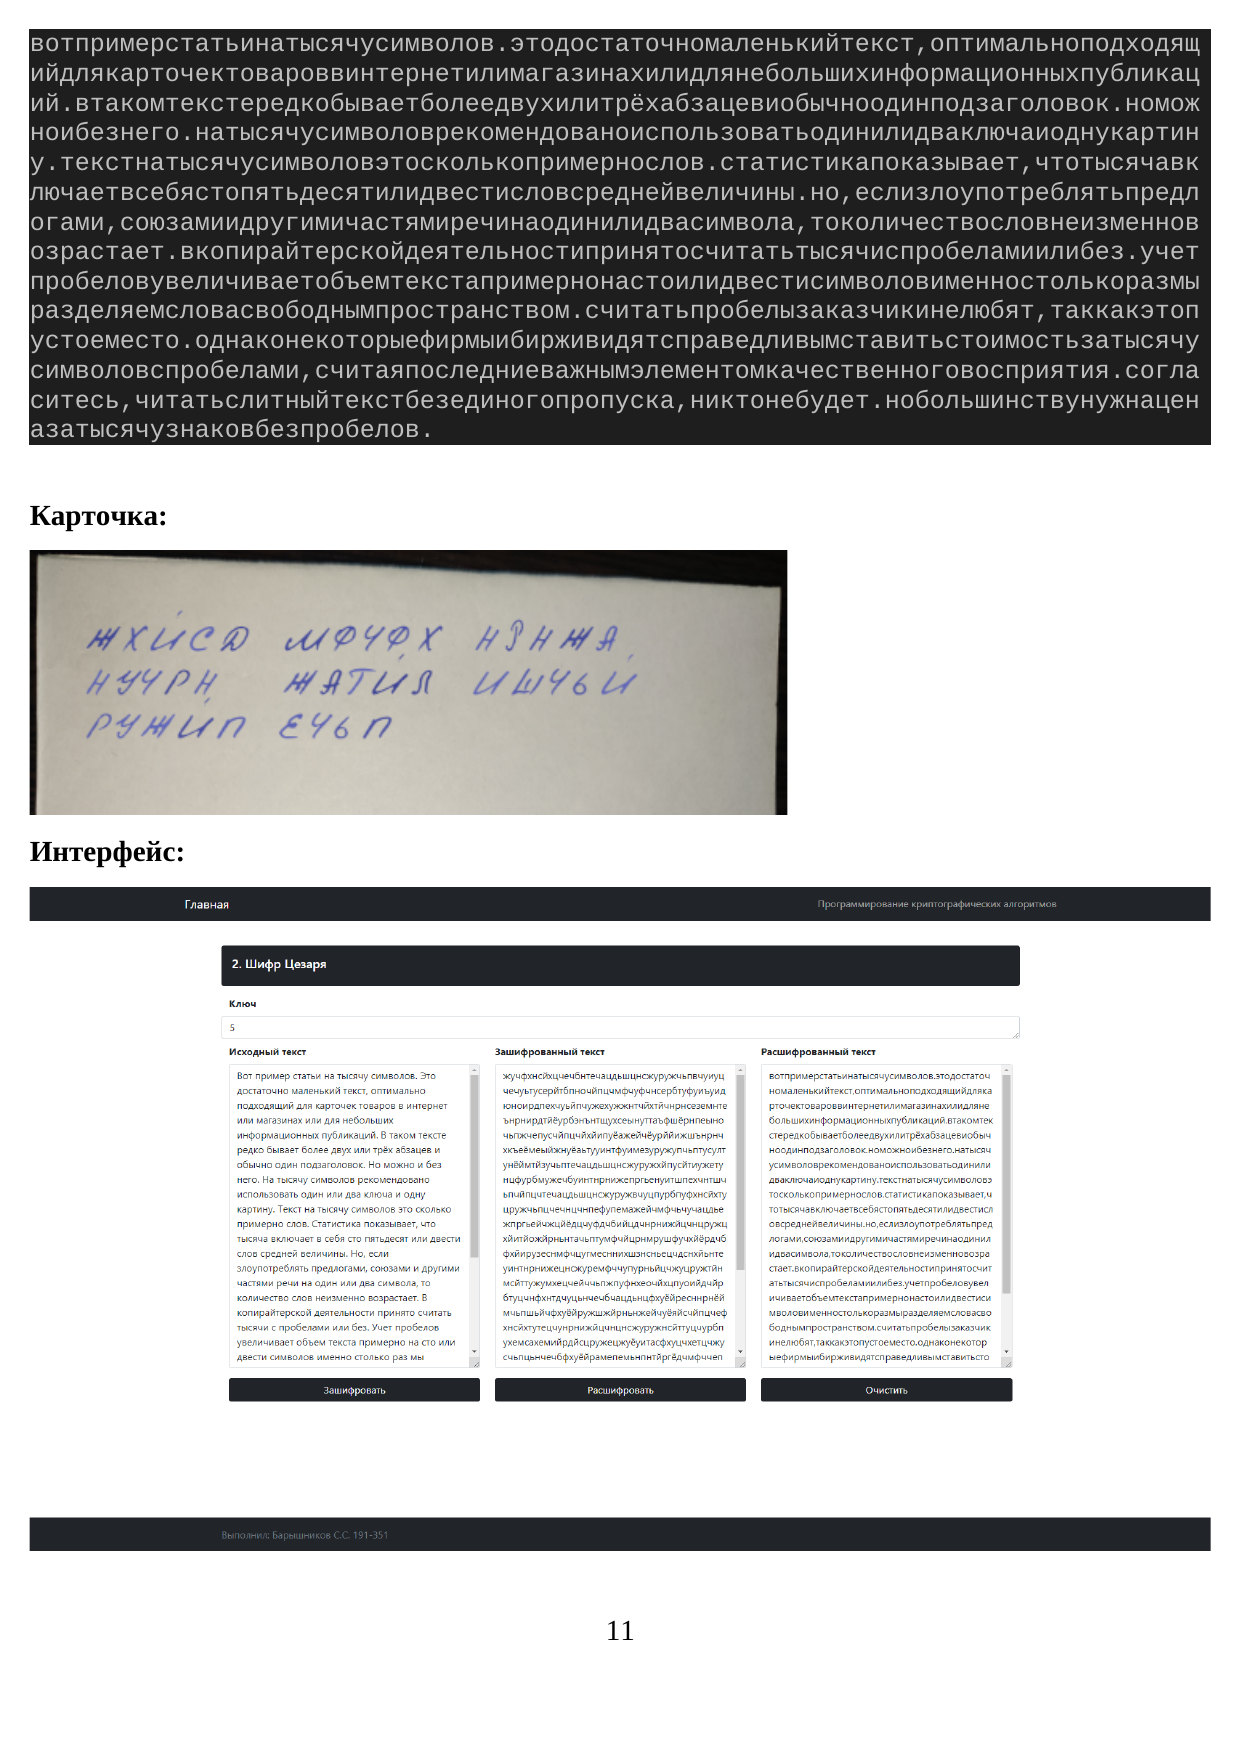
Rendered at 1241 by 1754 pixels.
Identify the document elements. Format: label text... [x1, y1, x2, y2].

picture [29, 550, 788, 815]
picture [29, 887, 1211, 1551]
text Интерфейс: [29, 834, 1211, 868]
text вотпримерстатьинатысячусимволов.этодостаточномаленькийтекст,оптимальноподходящийдлякарточектовароввинтернетилимагазинахилидлянебольшихинформационныхпубликаций.втакомтекстередкобываетболеедвухилитрёхабзацевиобычноодинподзаголовок.номожноибезнего.натысячусимволоврекомендованоиспользоватьодинилидваключаиоднукартину.текстнатысячусимволовэтосколькопримернослов.статистикапоказывает,чтотысячавключаетвсебястопятьдесятилидвестисловсреднейвеличины.но,еслизлоупотреблятьпредлогами,союзамиидругимичастямиречинаодинилидвасимвола,токоличествословнеизменновозрастает.вкопирайтерскойдеятельностипринятосчитатьтысячиспробеламиилибез.учетпробеловувеличиваетобъемтекстапримернонастоилидвестисимволовименностолькоразмыразделяемсловасвободнымпространством.считатьпробелызаказчикинелюбят,таккакэтопустоеместо.однаконекоторыефирмыибирживидятсправедливымставитьстоимостьзатысячусимволовспробелами,считаяпоследниеважнымэлементомкачественноговосприятия.согласитесь,читатьслитныйтекстбезединогопропуска,никтонебудет.нобольшинствунужнаценазатысячузнаковбезпробелов. [29, 29, 1211, 445]
text Карточка: [29, 498, 1211, 532]
